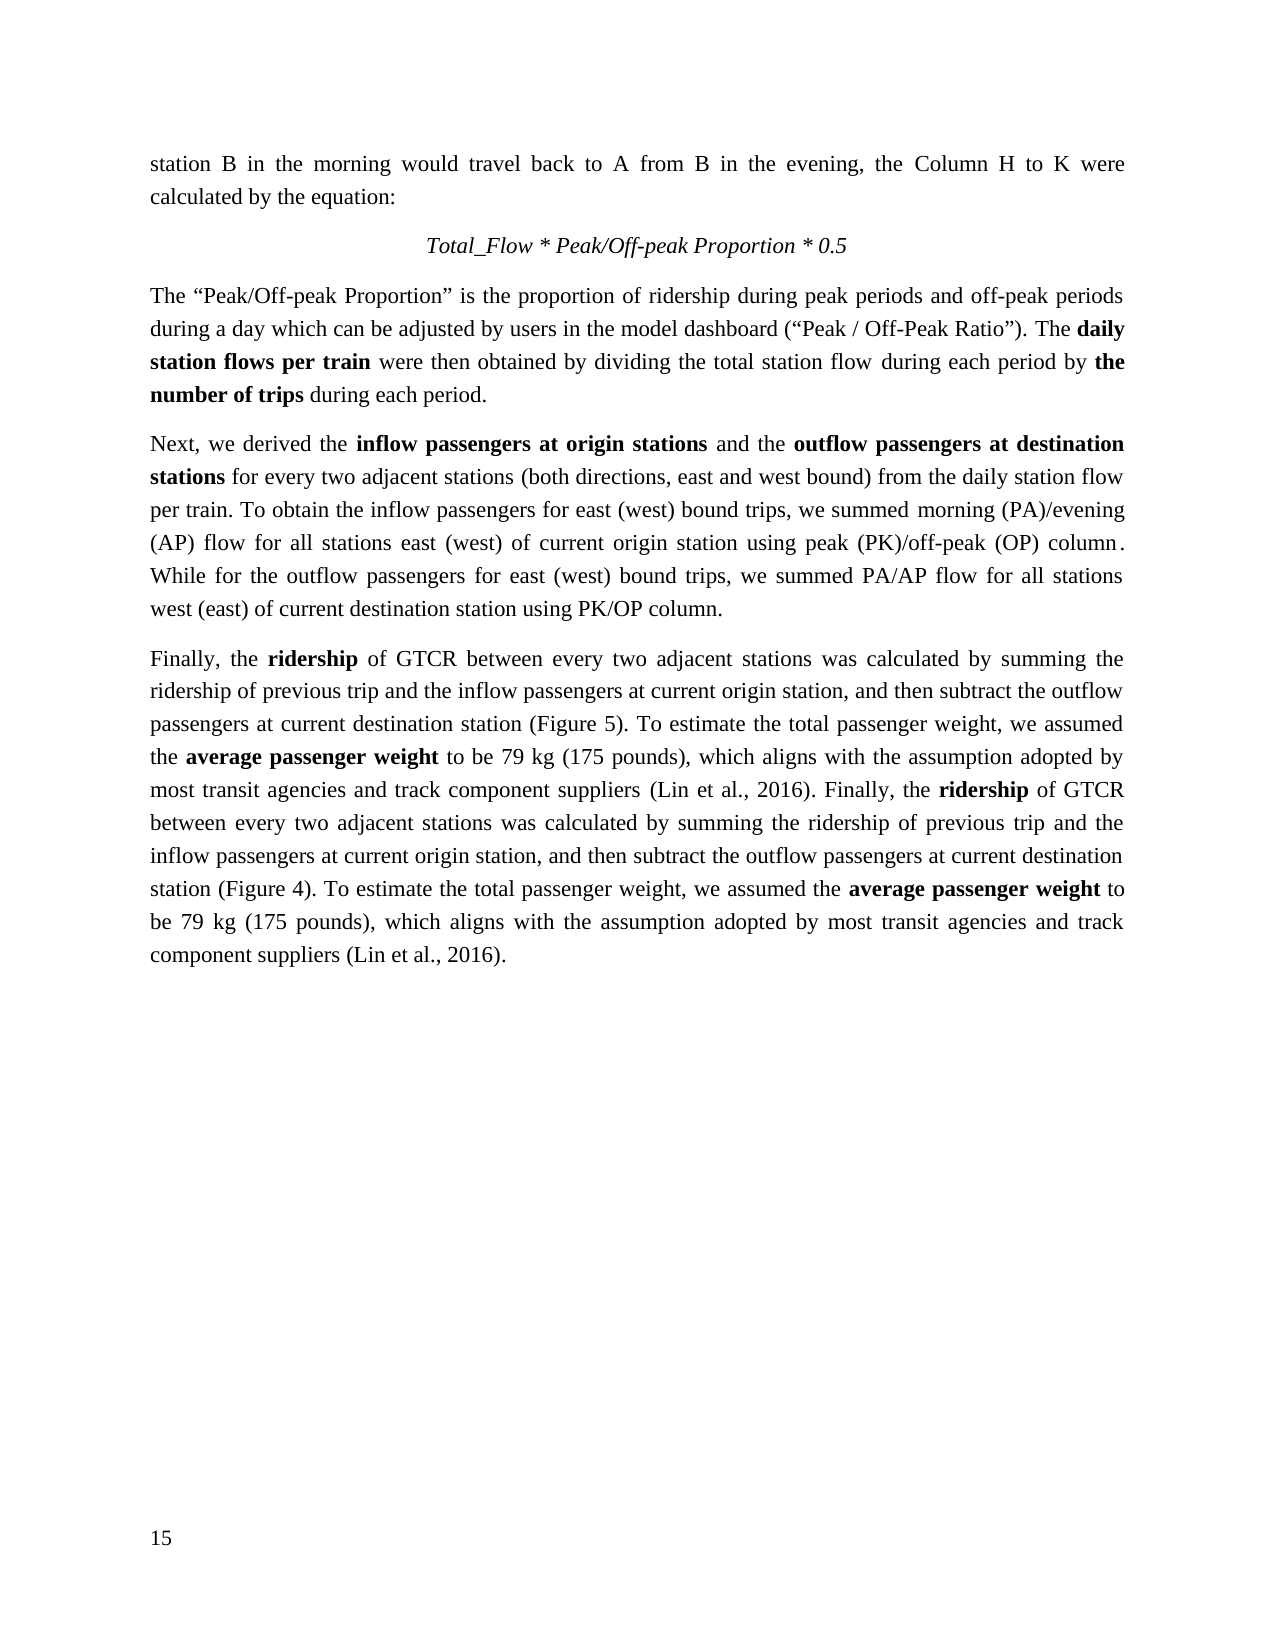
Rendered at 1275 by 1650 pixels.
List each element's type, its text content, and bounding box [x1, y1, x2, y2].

text The “Peak/Off-peak Proportion” is the proportion of ridership during peak periods and off-peak periods during a day which can be adjusted by users in the model dashboard (“Peak / Off-Peak Ratio”). The daily station flows per train were then obtained by dividing the total station flow during each period by the number of trips during each period. [150, 282, 1125, 407]
text Total_Flow * Peak/Off-peak Proportion * 0.5 [150, 232, 1125, 259]
text Finally, the ridership of GTCR between every two adjacent stations was calculated by summing the ridership of previous trip and the inflow passengers at current origin station, and then subtract the outflow passengers at current destination station (Figure 5). To estimate the total passenger weight, we assumed the average passenger weight to be 79 kg (175 pounds), which aligns with the assumption adopted by most transit agencies and track component suppliers (Lin et al., 2016). Finally, the ridership of GTCR between every two adjacent stations was calculated by summing the ridership of previous trip and the inflow passengers at current origin station, and then subtract the outflow passengers at current destination station (Figure 4). To estimate the total passenger weight, we assumed the average passenger weight to be 79 kg (175 pounds), which aligns with the assumption adopted by most transit agencies and track component suppliers (Lin et al., 2016). [150, 644, 1125, 967]
text Next, we derived the inflow passengers at origin stations and the outflow passengers at destination stations for every two adjacent stations (both directions, east and west bound) from the daily station flow per train. To obtain the inflow passengers for east (west) bound trips, we summed morning (PA)/evening (AP) flow for all stations east (west) of current origin station using peak (PK)/off-peak (OP) column. While for the outflow passengers for east (west) bound trips, we summed PA/AP flow for all stations west (east) of current destination station using PK/OP column. [150, 430, 1125, 621]
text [150, 150, 1125, 209]
